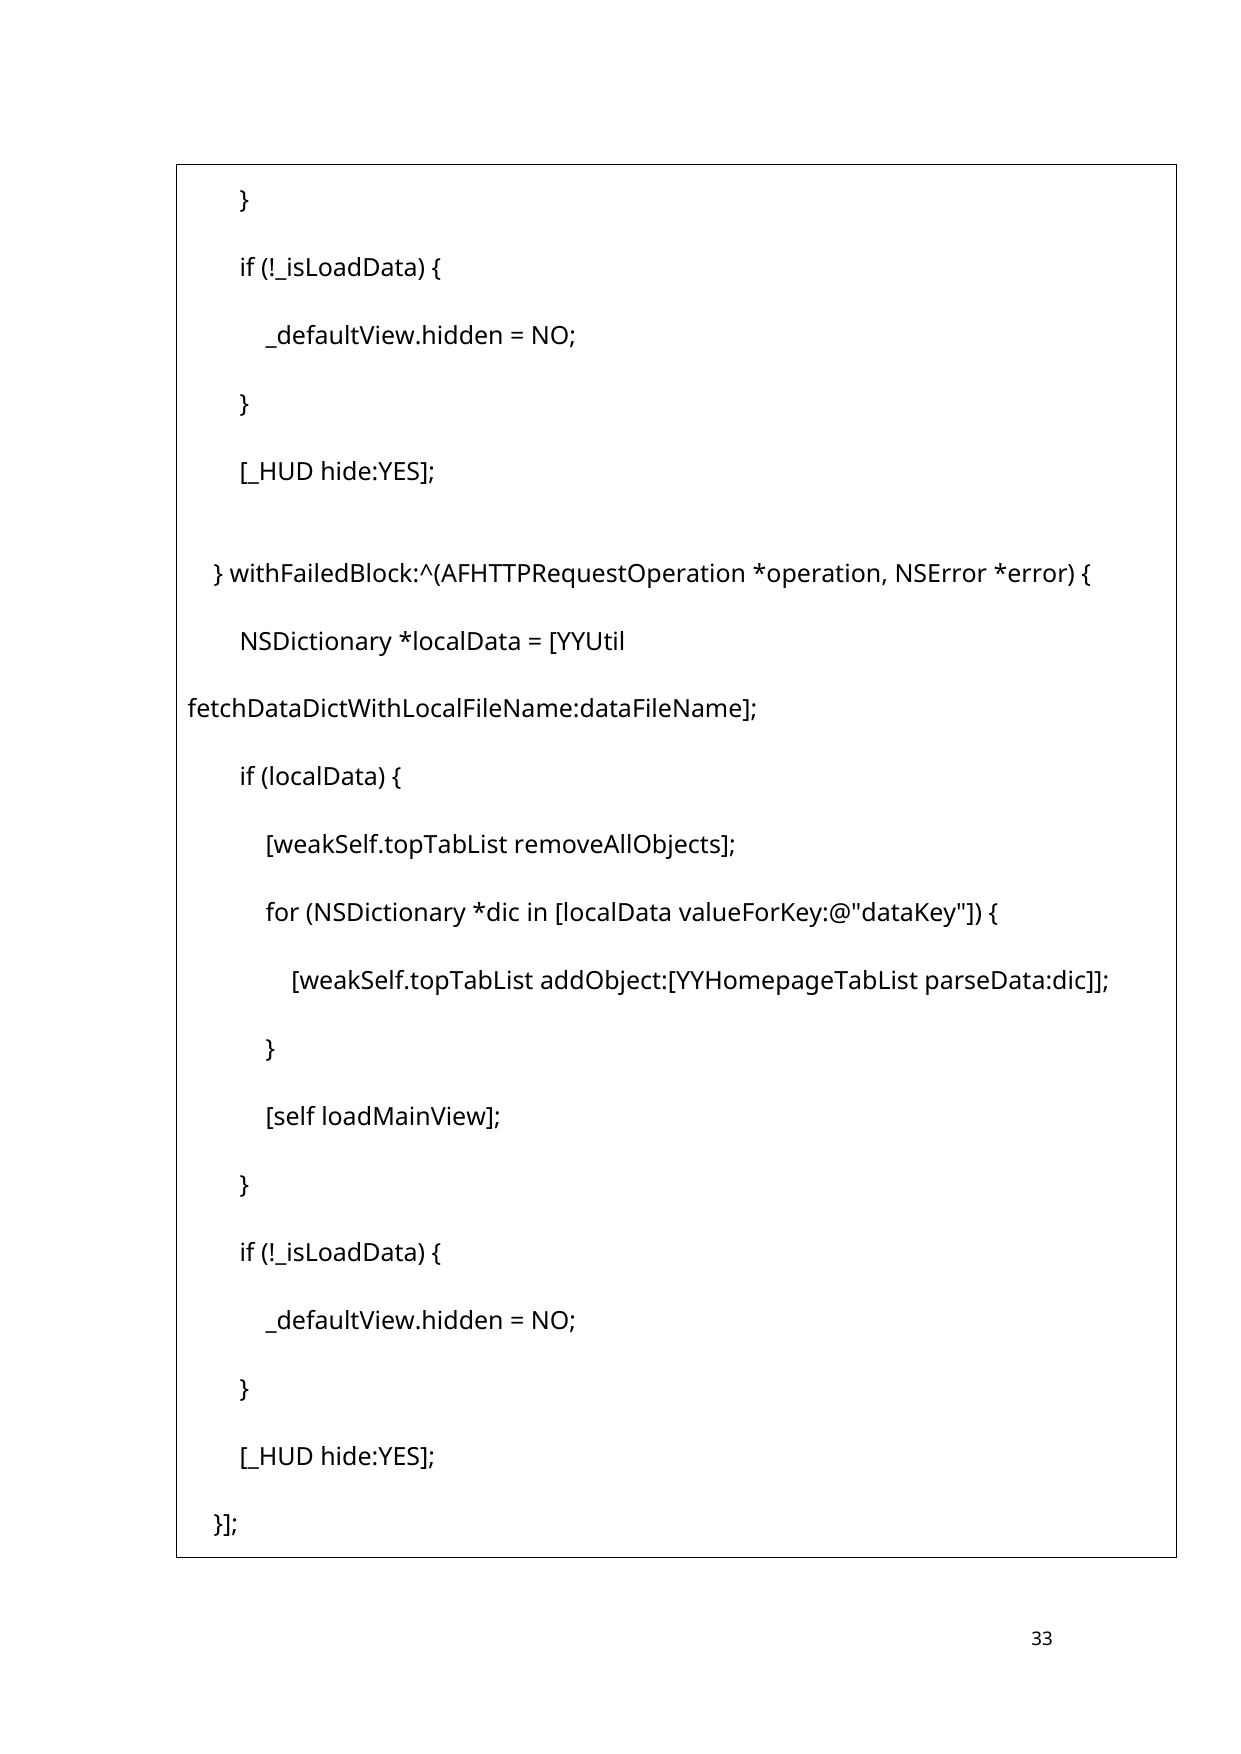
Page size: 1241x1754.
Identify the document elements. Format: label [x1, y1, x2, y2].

table_cell [177, 165, 1176, 1557]
